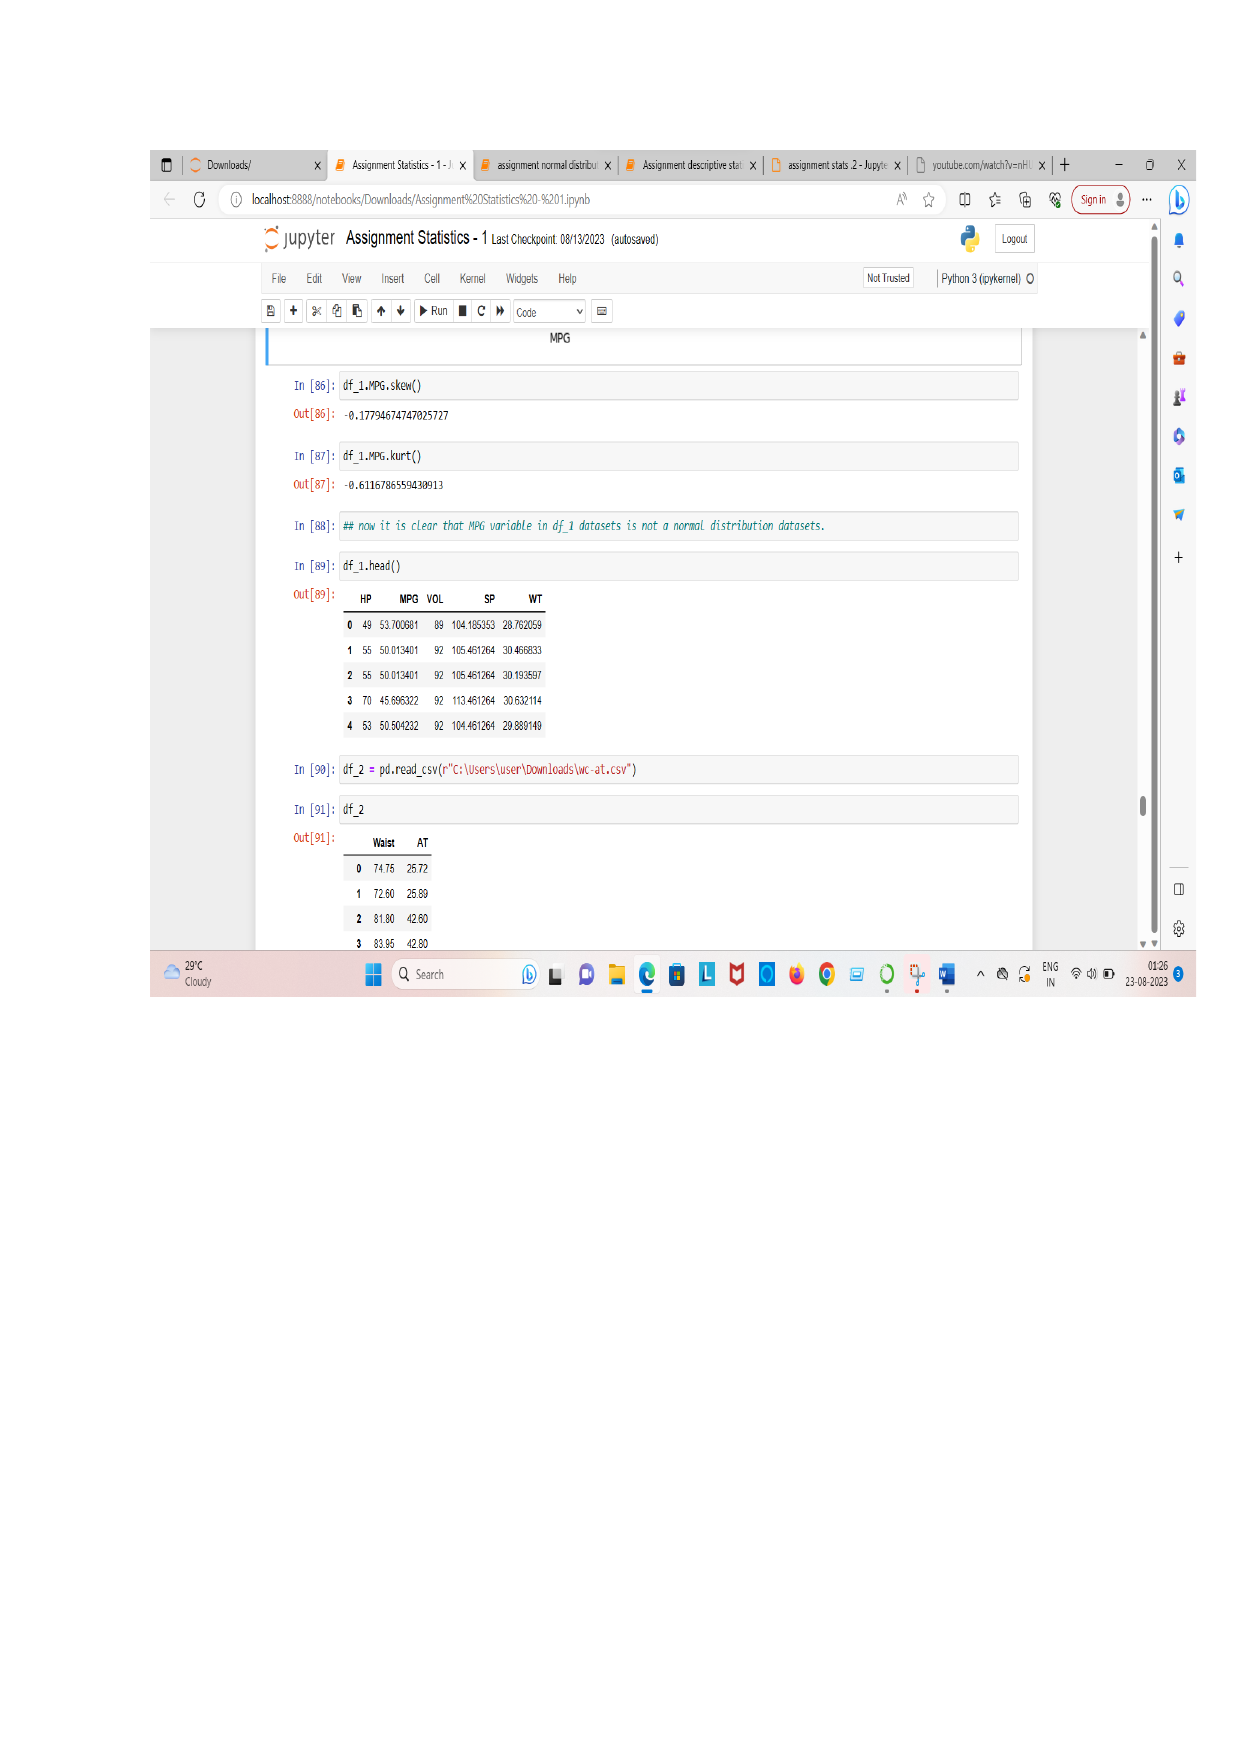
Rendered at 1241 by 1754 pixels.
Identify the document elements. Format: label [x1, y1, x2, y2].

picture [150, 150, 1197, 997]
